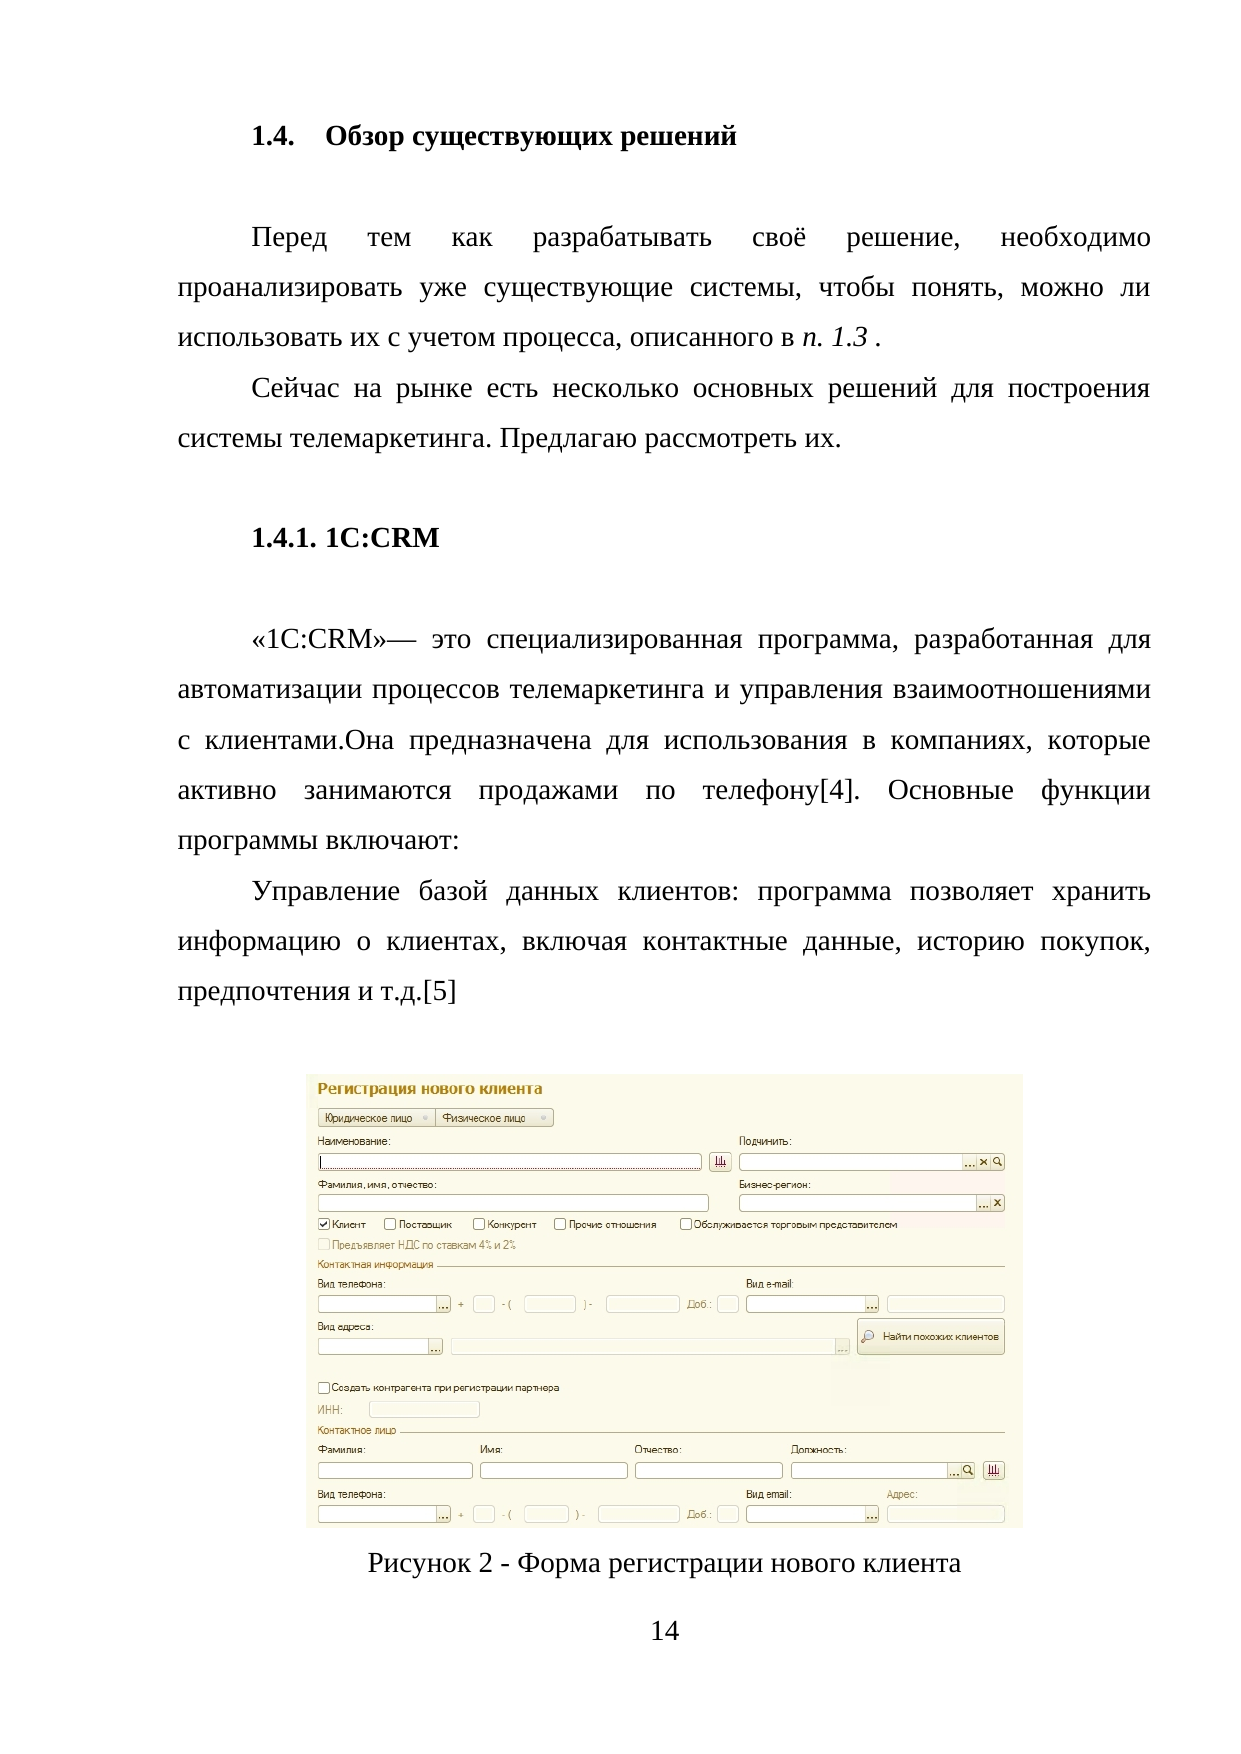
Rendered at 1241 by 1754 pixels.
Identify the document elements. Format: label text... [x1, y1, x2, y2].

text Рисунок 2 - Форма регистрации нового клиента [177, 1545, 1152, 1578]
picture [306, 1074, 1023, 1528]
text «1С:CRM»— это специализированная программа, разработанная для автоматизации процессов телемаркетинга и управления взаимоотношениями с клиентами.Она предназначена для использования в компаниях, которые активно занимаются продажами по телефону[4]. Основные функции программы включают: [177, 621, 1152, 856]
text Управление базой данных клиентов: программа позволяет хранить информацию о клиентах, включая контактные данные, историю покупок, предпочтения и т.д.[5] [177, 873, 1152, 1007]
subtitle Обзор существующих решений [177, 118, 1152, 152]
text Перед тем как разрабатывать своё решение, необходимо проанализировать уже существующие системы, чтобы понять, можно ли использовать их с учетом процесса, описанного в п. 1.3 . [177, 219, 1152, 353]
subtitle 1С:CRM [177, 521, 1152, 554]
text Сейчас на рынке есть несколько основных решений для построения системы телемаркетинга. Предлагаю рассмотреть их. [177, 370, 1152, 453]
